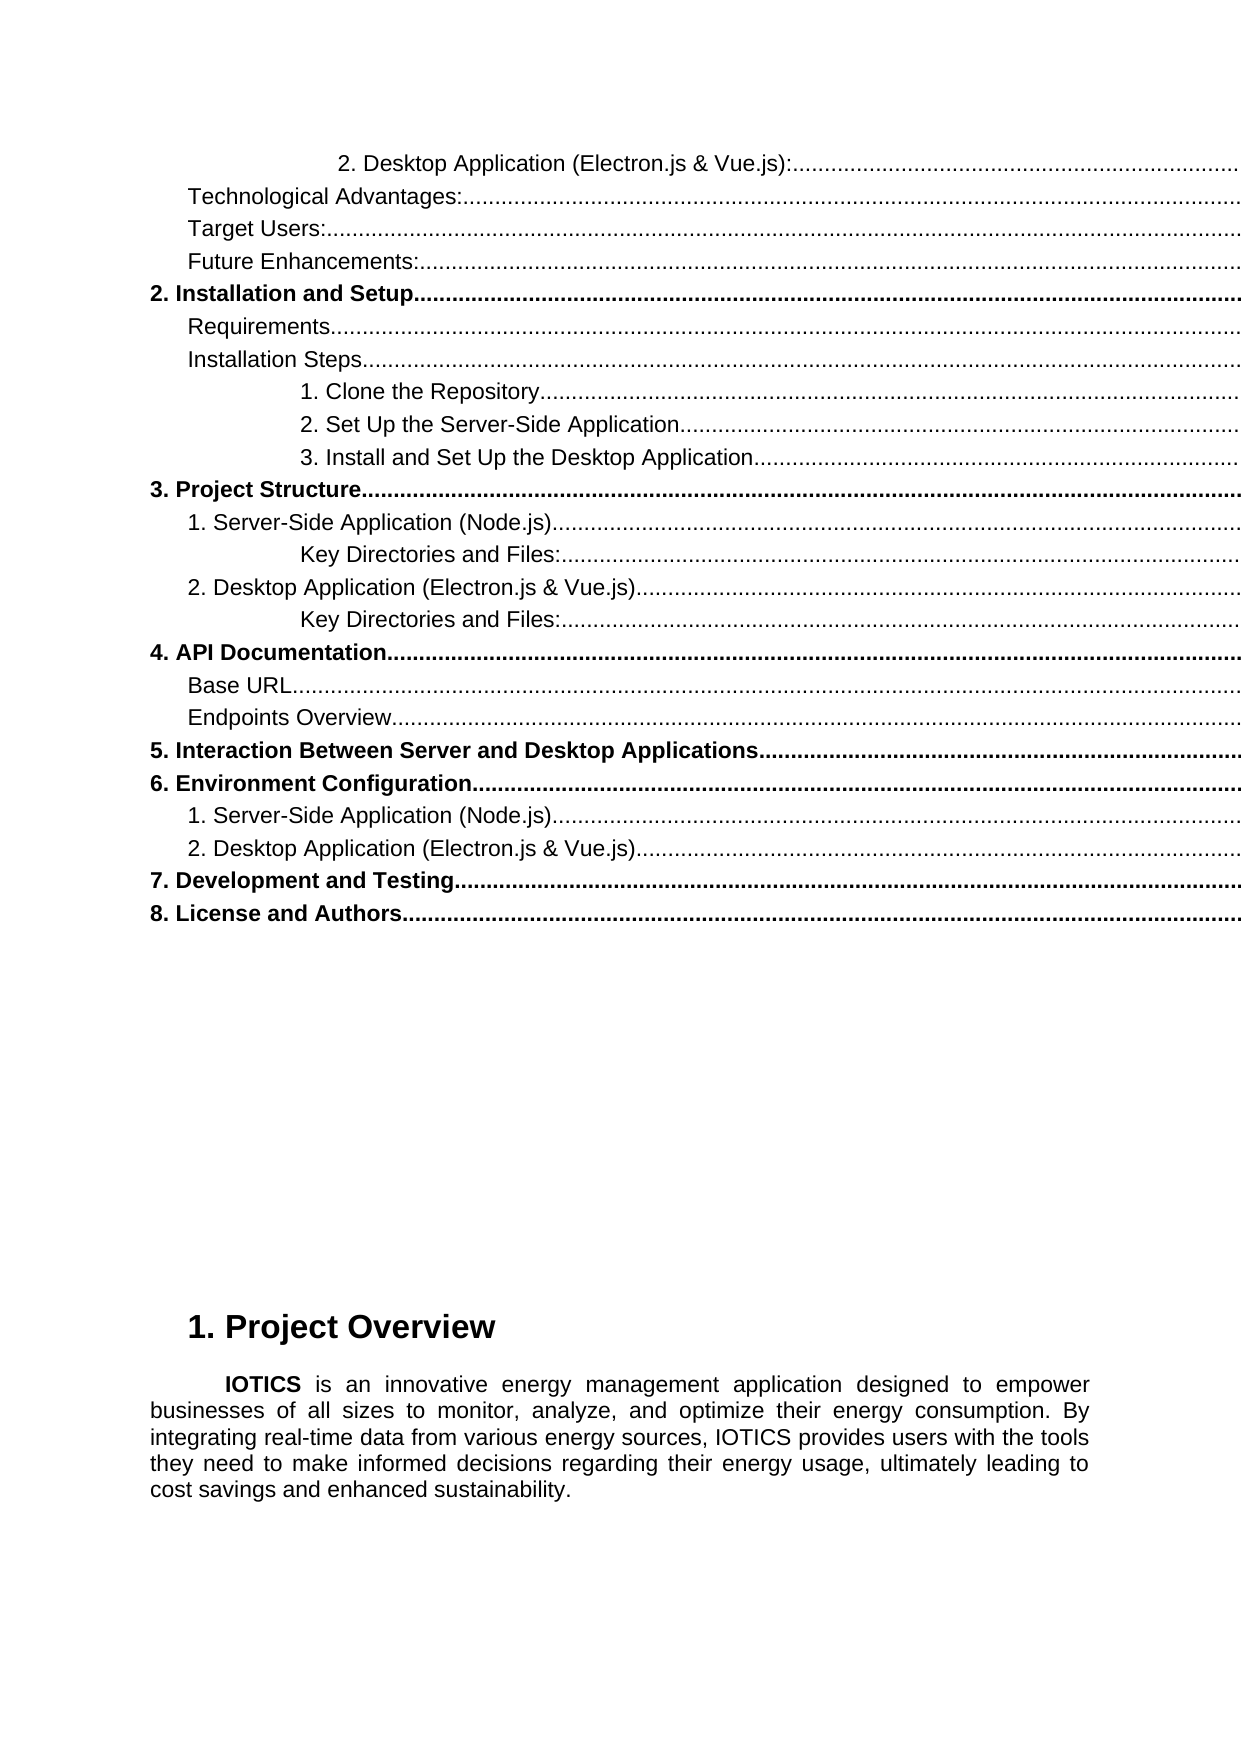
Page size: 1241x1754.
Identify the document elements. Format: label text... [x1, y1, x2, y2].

text IOTICS is an innovative energy management application designed to empower businesses of all sizes to monitor, analyze, and optimize their energy consumption. By integrating real-time data from various energy sources, IOTICS provides users with the tools they need to make informed decisions regarding their energy usage, ultimately leading to cost savings and enhanced sustainability. [150, 1371, 1090, 1503]
subtitle Project Overview [187, 1307, 1090, 1346]
